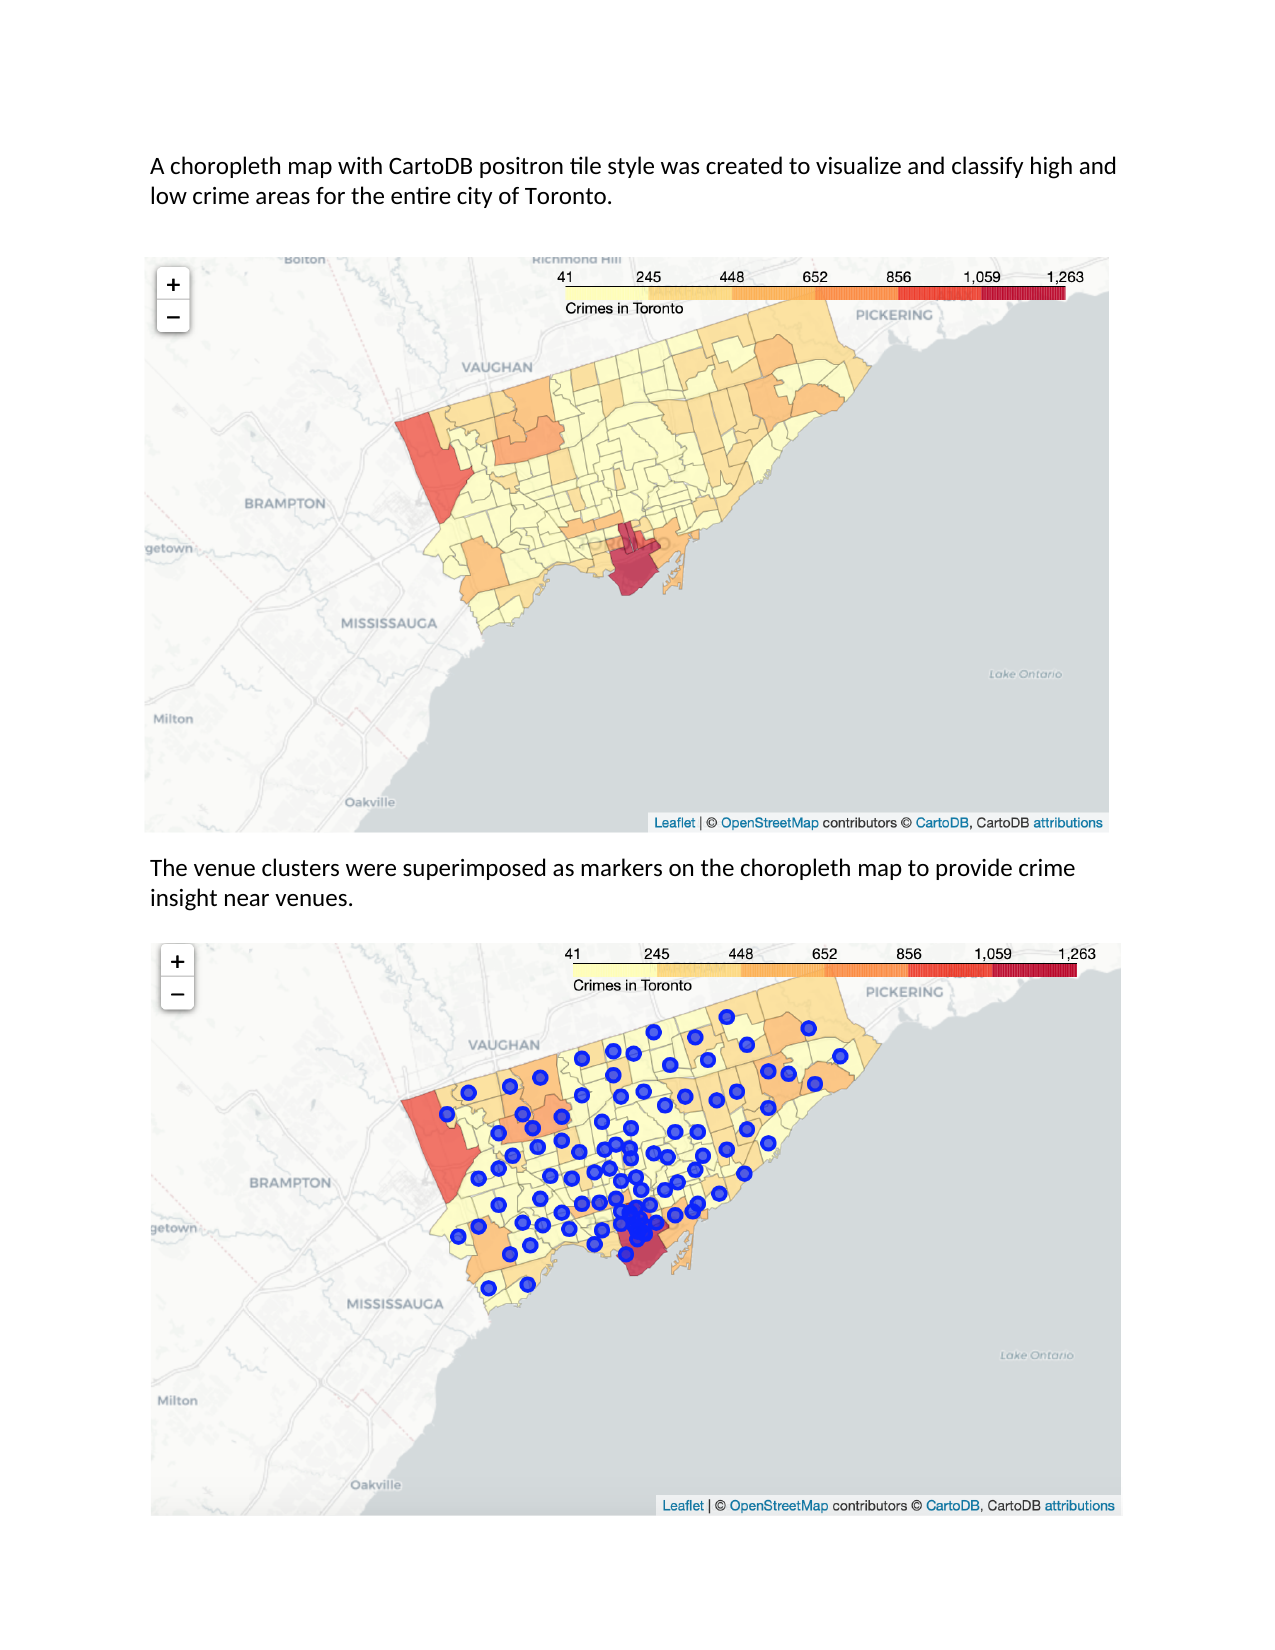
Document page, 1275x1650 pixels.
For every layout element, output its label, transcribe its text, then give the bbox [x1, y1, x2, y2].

picture [150, 943, 1122, 1514]
text A choropleth map with CartoDB positron tile style was created to visualize and classify high and low crime areas for the entire city of Toronto. [150, 150, 1125, 211]
picture [136, 257, 1108, 832]
